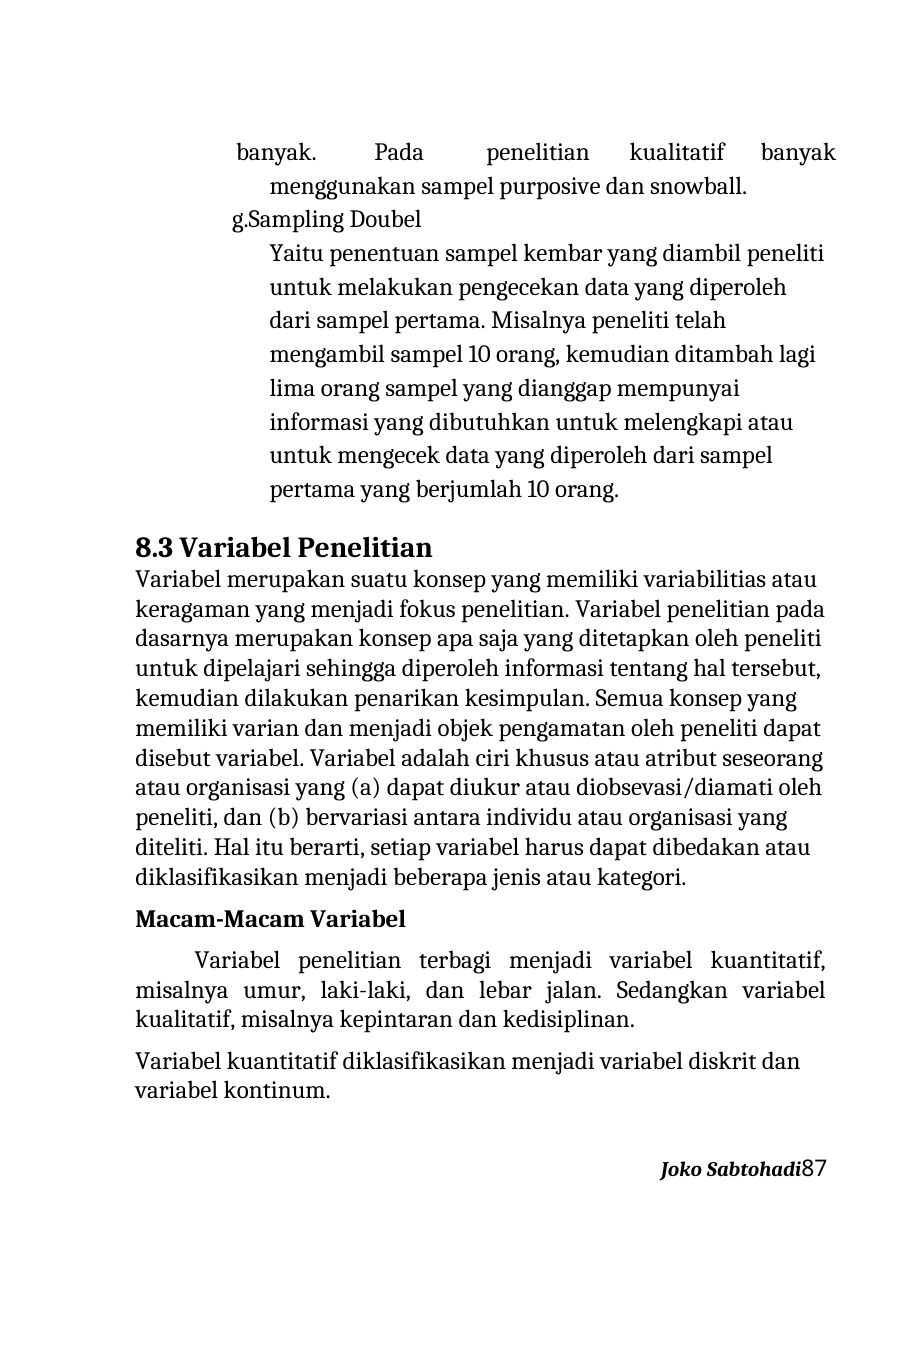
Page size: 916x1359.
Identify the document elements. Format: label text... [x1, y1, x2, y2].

text Variabel kuantitatif diklasifikasikan menjadi variabel diskrit dan variabel kontinum. [135, 1046, 829, 1104]
table_header banyak. [191, 137, 329, 169]
text Macam-Macam Variabel [135, 904, 829, 933]
text Joko Sabtohadi87 [135, 1155, 827, 1182]
table_header penelitian [469, 137, 607, 169]
text g.Sampling Doubel Yaitu penentuan sampel kembar yang diambil peneliti untuk melakukan pengecekan data yang diperoleh dari sampel pertama. Misalnya peneliti telah mengambil sampel 10 orang, kemudian ditambah lagi lima orang sampel yang dianggap mempunyai informasi yang dibutuhkan untuk melengkapi atau untuk mengecek data yang diperoleh dari sampel pertama yang berjumlah 10 orang. [232, 200, 829, 504]
table_header kualitatif [607, 137, 746, 169]
text 8.3 Variabel Penelitian Variabel merupakan suatu konsep yang memiliki variabilitias atau keragaman yang menjadi fokus penelitian. Variabel penelitian pada dasarnya merupakan konsep apa saja yang ditetapkan oleh peneliti untuk dipelajari sehingga diperoleh informasi tentang hal tersebut, kemudian dilakukan penarikan kesimpulan. Semua konsep yang memiliki varian dan menjadi objek pengamatan oleh peneliti dapat disebut variabel. Variabel adalah ciri khusus atau atribut seseorang atau organisasi yang (a) dapat diukur atau diobsevasi/diamati oleh peneliti, dan (b) bervariasi antara individu atau organisasi yang diteliti. Hal itu berarti, setiap variabel harus dapat dibedakan atau diklasifikasikan menjadi beberapa jenis atau kategori. [135, 534, 829, 891]
text Variabel penelitian terbagi menjadi variabel kuantitatif, misalnya umur, laki-laki, dan lebar jalan. Sedangkan variabel kualitatif, misalnya kepintaran dan kedisiplinan. [135, 945, 827, 1033]
table_header banyak [746, 137, 885, 169]
text menggunakan sampel purposive dan snowball. [269, 171, 829, 200]
table_header Pada [330, 137, 468, 169]
